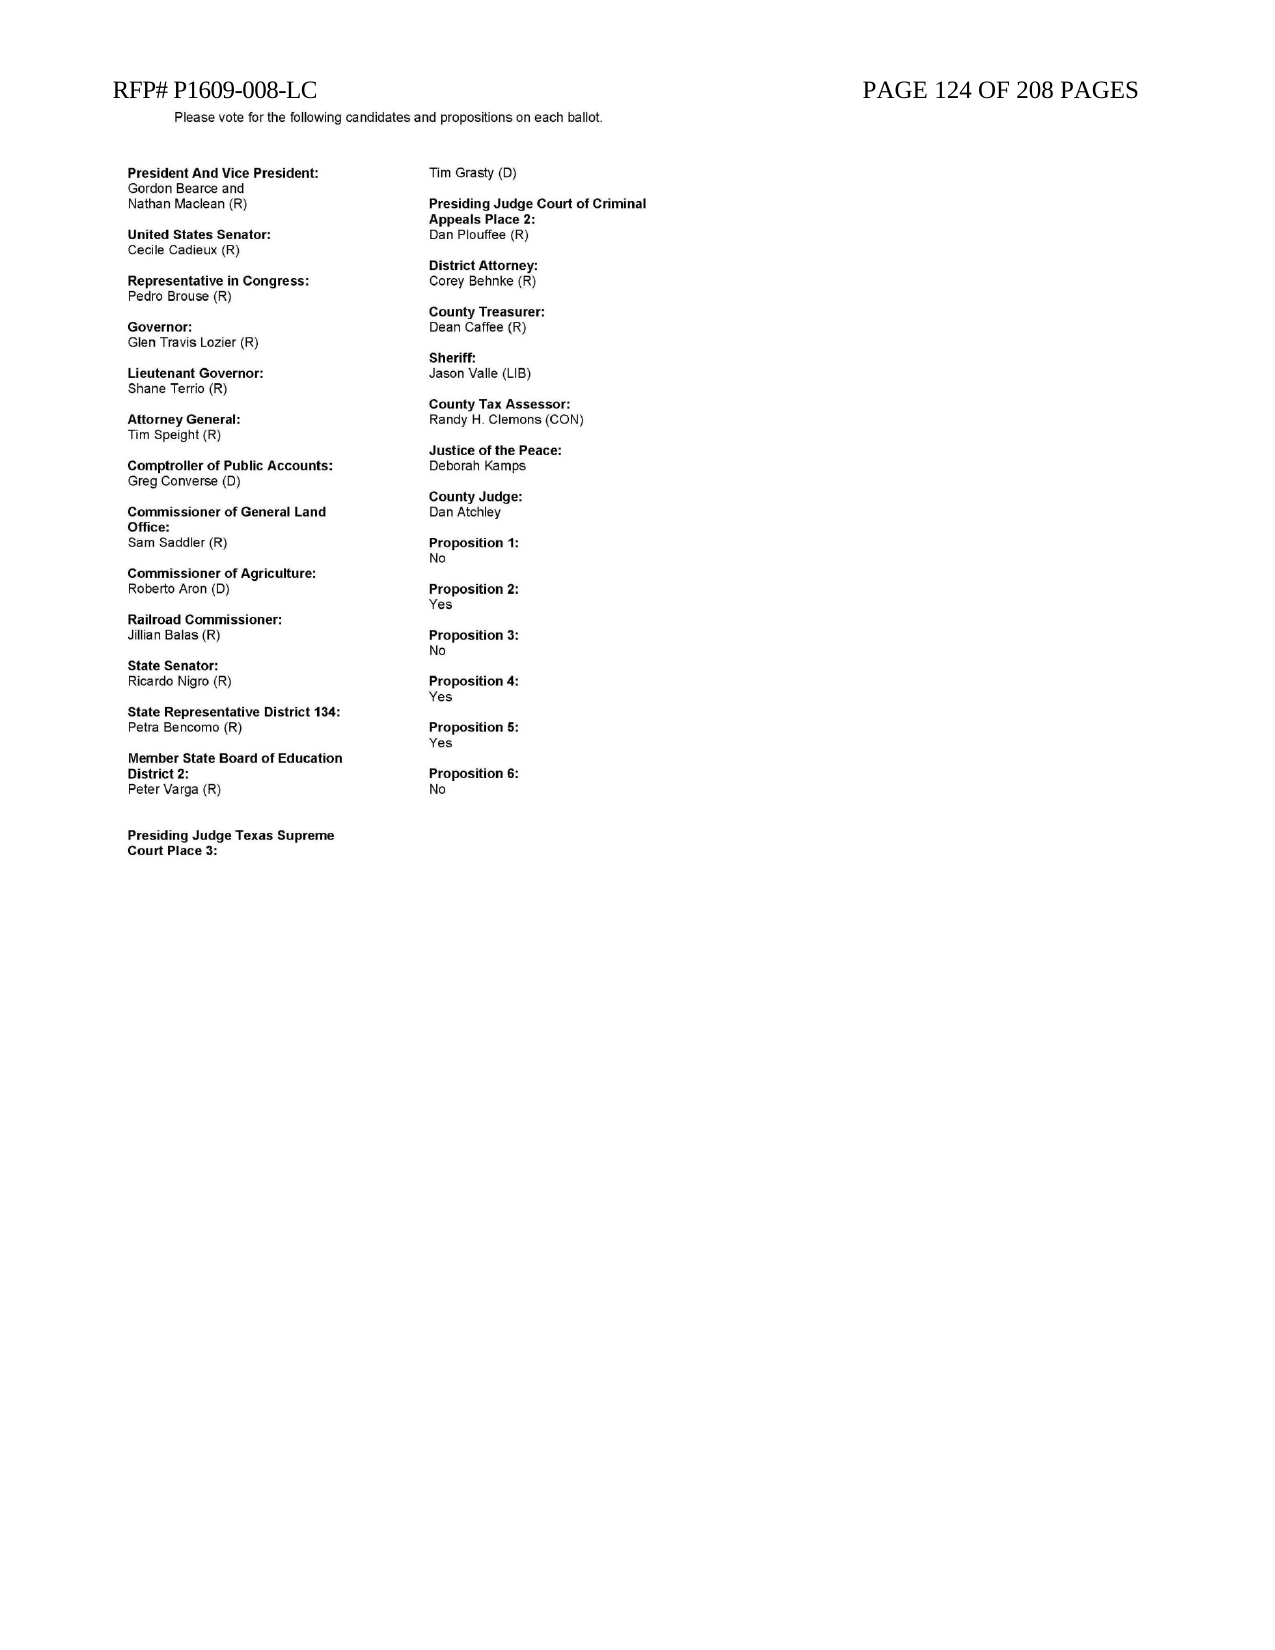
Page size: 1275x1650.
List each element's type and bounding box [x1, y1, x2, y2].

picture [112, 103, 675, 887]
